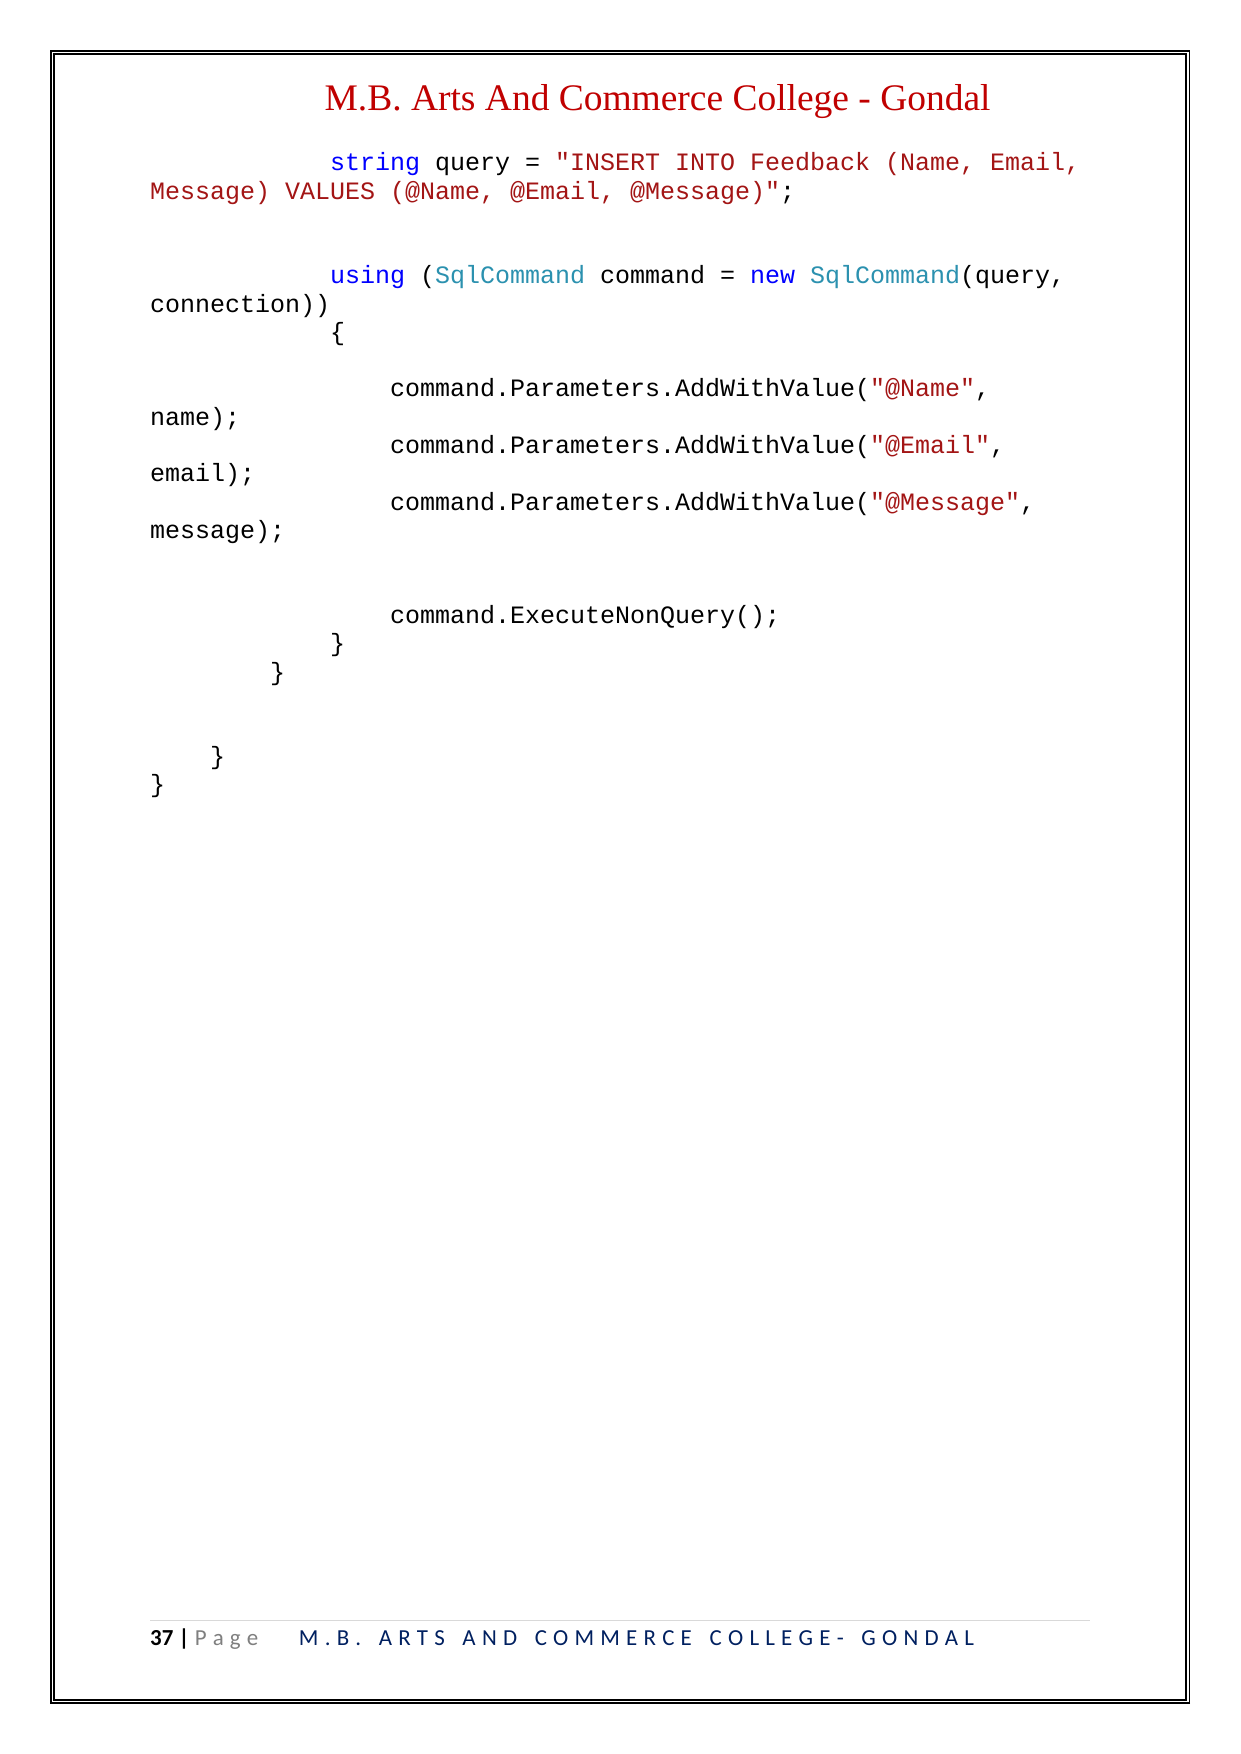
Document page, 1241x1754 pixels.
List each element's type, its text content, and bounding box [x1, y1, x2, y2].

text } [150, 659, 1090, 687]
text command.Parameters.AddWithValue("@Message", message); [150, 489, 1090, 546]
text command.ExecuteNonQuery(); [150, 602, 1090, 631]
text using (SqlCommand command = new SqlCommand(query, connection)) [150, 263, 1090, 320]
text } [150, 631, 1090, 659]
text } [150, 772, 1090, 800]
text command.Parameters.AddWithValue("@Email", email); [150, 433, 1090, 489]
text } [150, 744, 1090, 772]
text { [150, 320, 1090, 348]
text command.Parameters.AddWithValue("@Name", name); [150, 376, 1090, 433]
text string query = "INSERT INTO Feedback (Name, Email, Message) VALUES (@Name, @Email, @Message)"; [150, 150, 1090, 207]
